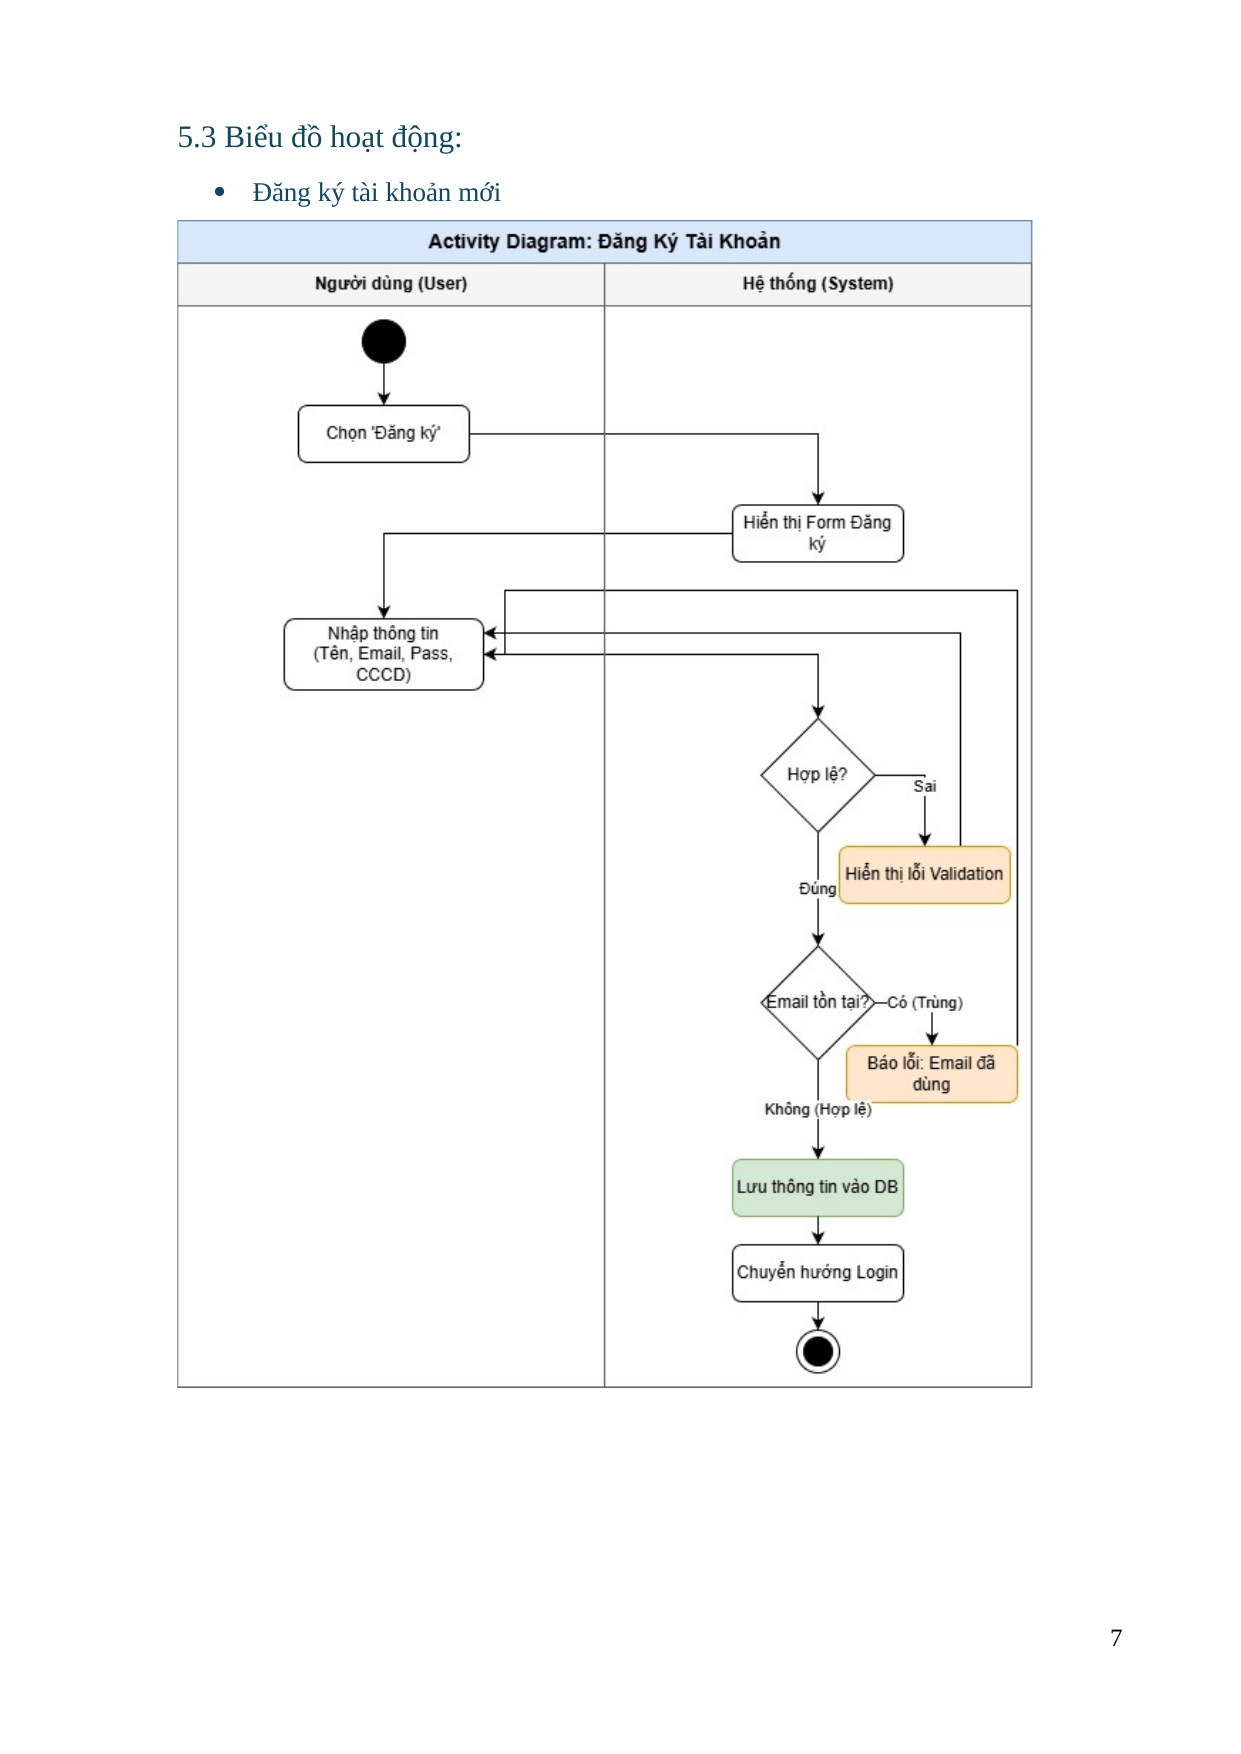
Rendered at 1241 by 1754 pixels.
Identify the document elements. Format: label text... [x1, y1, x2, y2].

subtitle 5.3 Biểu đồ hoạt động: [177, 118, 1122, 154]
picture [177, 220, 1033, 1388]
subtitle Đăng ký tài khoản mới [215, 176, 1122, 207]
